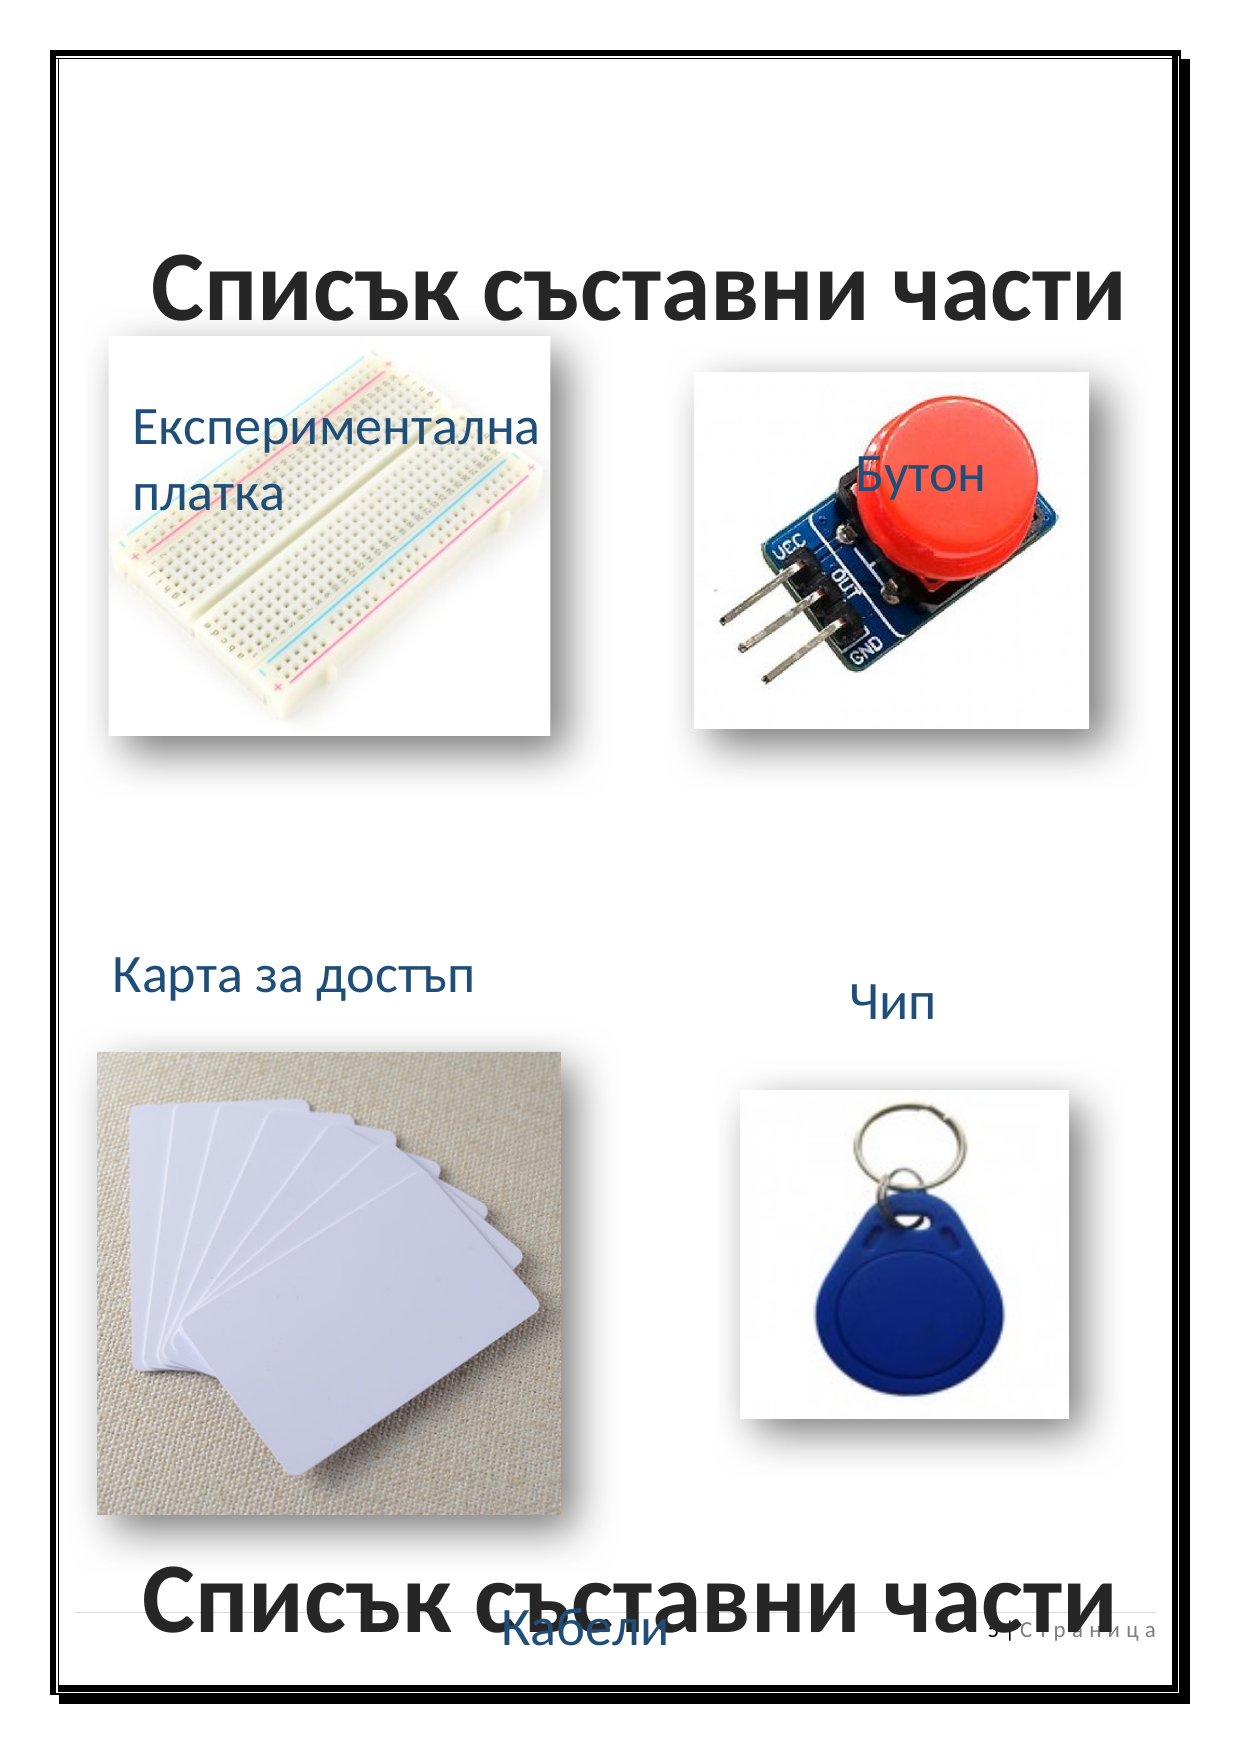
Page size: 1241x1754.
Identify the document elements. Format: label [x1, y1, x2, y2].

picture [693, 372, 1090, 729]
picture [97, 1051, 561, 1515]
picture [108, 336, 551, 736]
picture [740, 1090, 1069, 1419]
